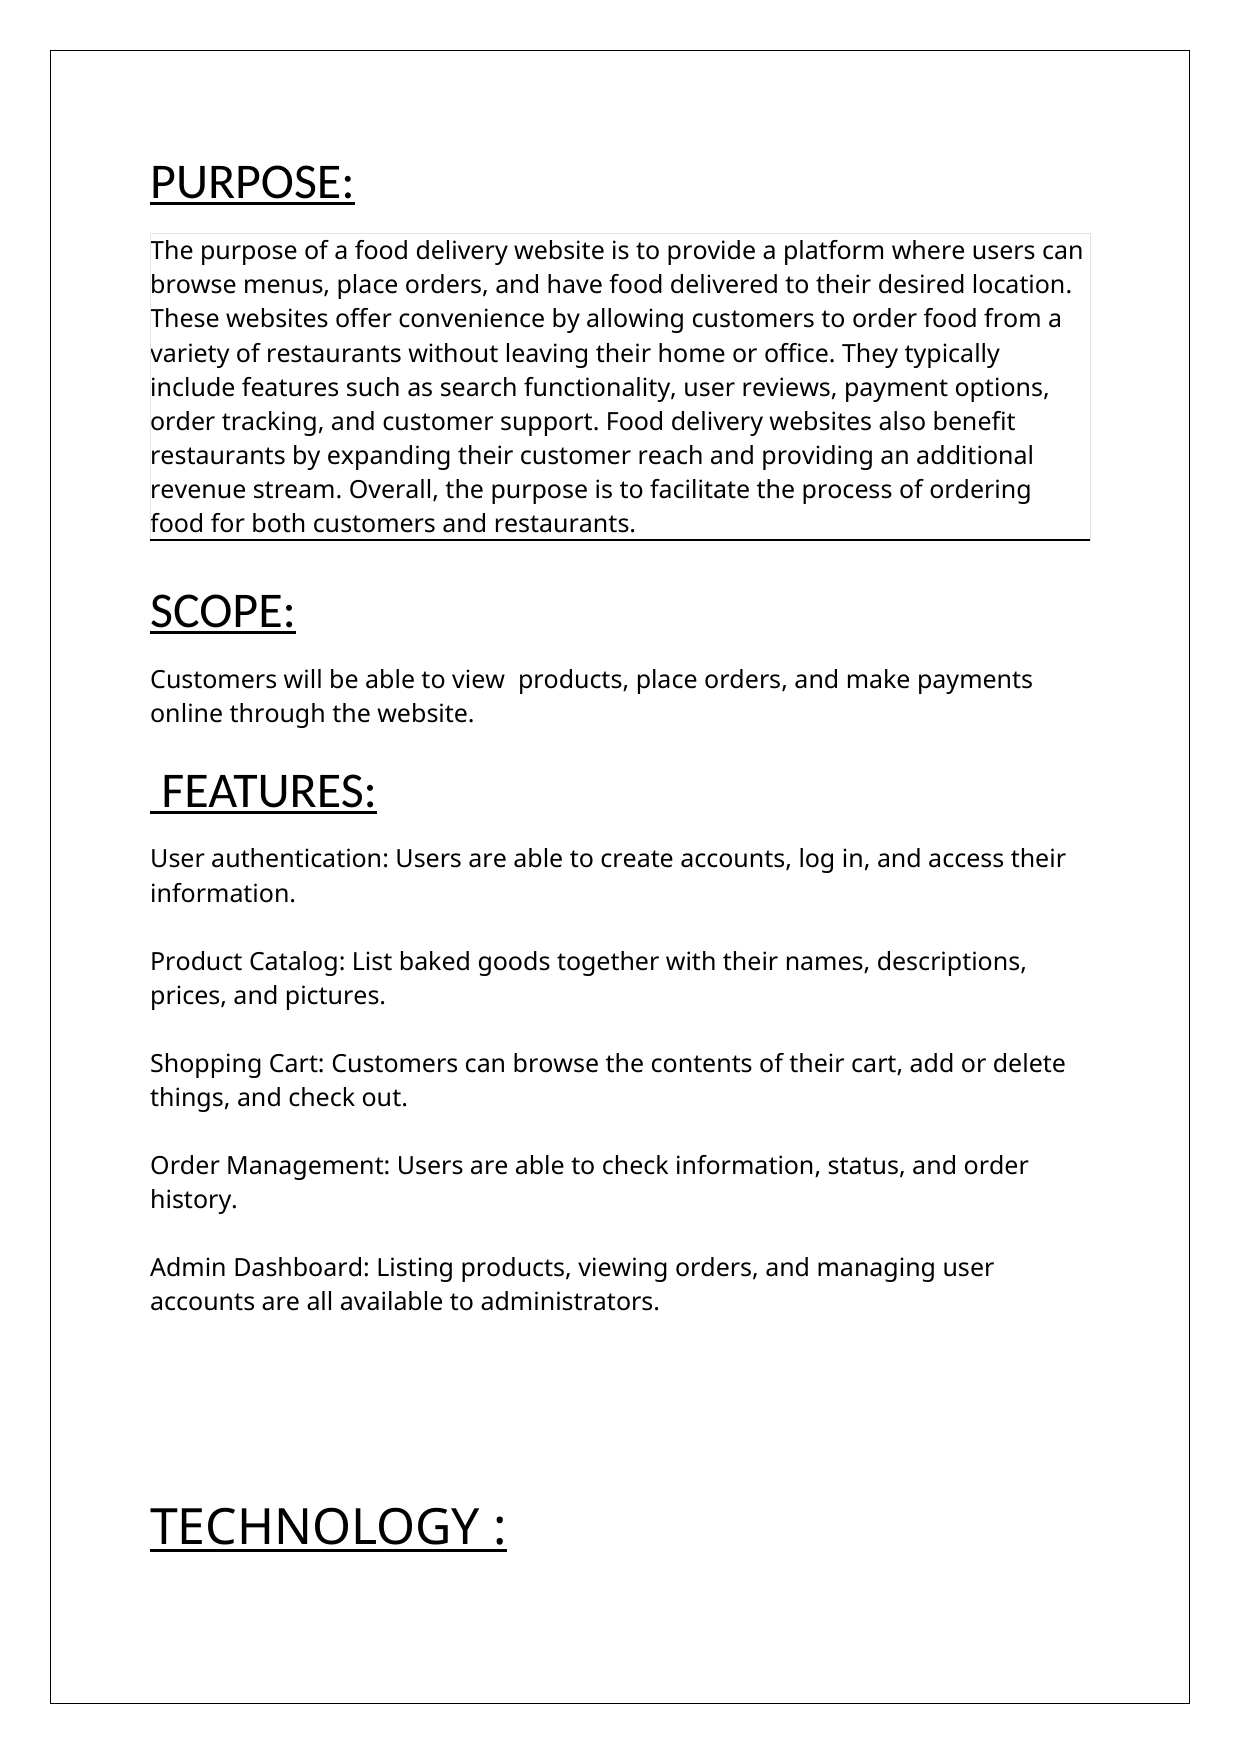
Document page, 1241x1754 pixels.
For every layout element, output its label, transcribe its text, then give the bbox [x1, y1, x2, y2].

text Admin Dashboard: Listing products, viewing orders, and managing user accounts are all available to administrators. [150, 1216, 1090, 1318]
text Product Catalog: List baked goods together with their names, descriptions, prices, and pictures. [150, 909, 1090, 1011]
text FEATURES: [150, 759, 1090, 820]
text The purpose of a food delivery website is to provide a platform where users can browse menus, place orders, and have food delivered to their desired location. These websites offer convenience by allowing customers to order food from a variety of restaurants without leaving their home or office. They typically include features such as search functionality, user reviews, payment options, order tracking, and customer support. Food delivery websites also benefit restaurants by expanding their customer reach and providing an additional revenue stream. Overall, the purpose is to facilitate the process of ordering food for both customers and restaurants. [151, 234, 1090, 539]
text SCOPE: [150, 579, 1090, 640]
text User authentication: Users are able to create accounts, log in, and access their information. [150, 841, 1090, 909]
text TECHNOLOGY : [150, 1491, 1090, 1559]
text PURPOSE: [150, 150, 1090, 211]
text Shopping Cart: Customers can browse the contents of their cart, add or delete things, and check out. [150, 1011, 1090, 1114]
text Order Management: Users are able to check information, status, and order history. [150, 1114, 1090, 1216]
text Customers will be able to view products, place orders, and make payments online through the website. [150, 662, 1090, 730]
